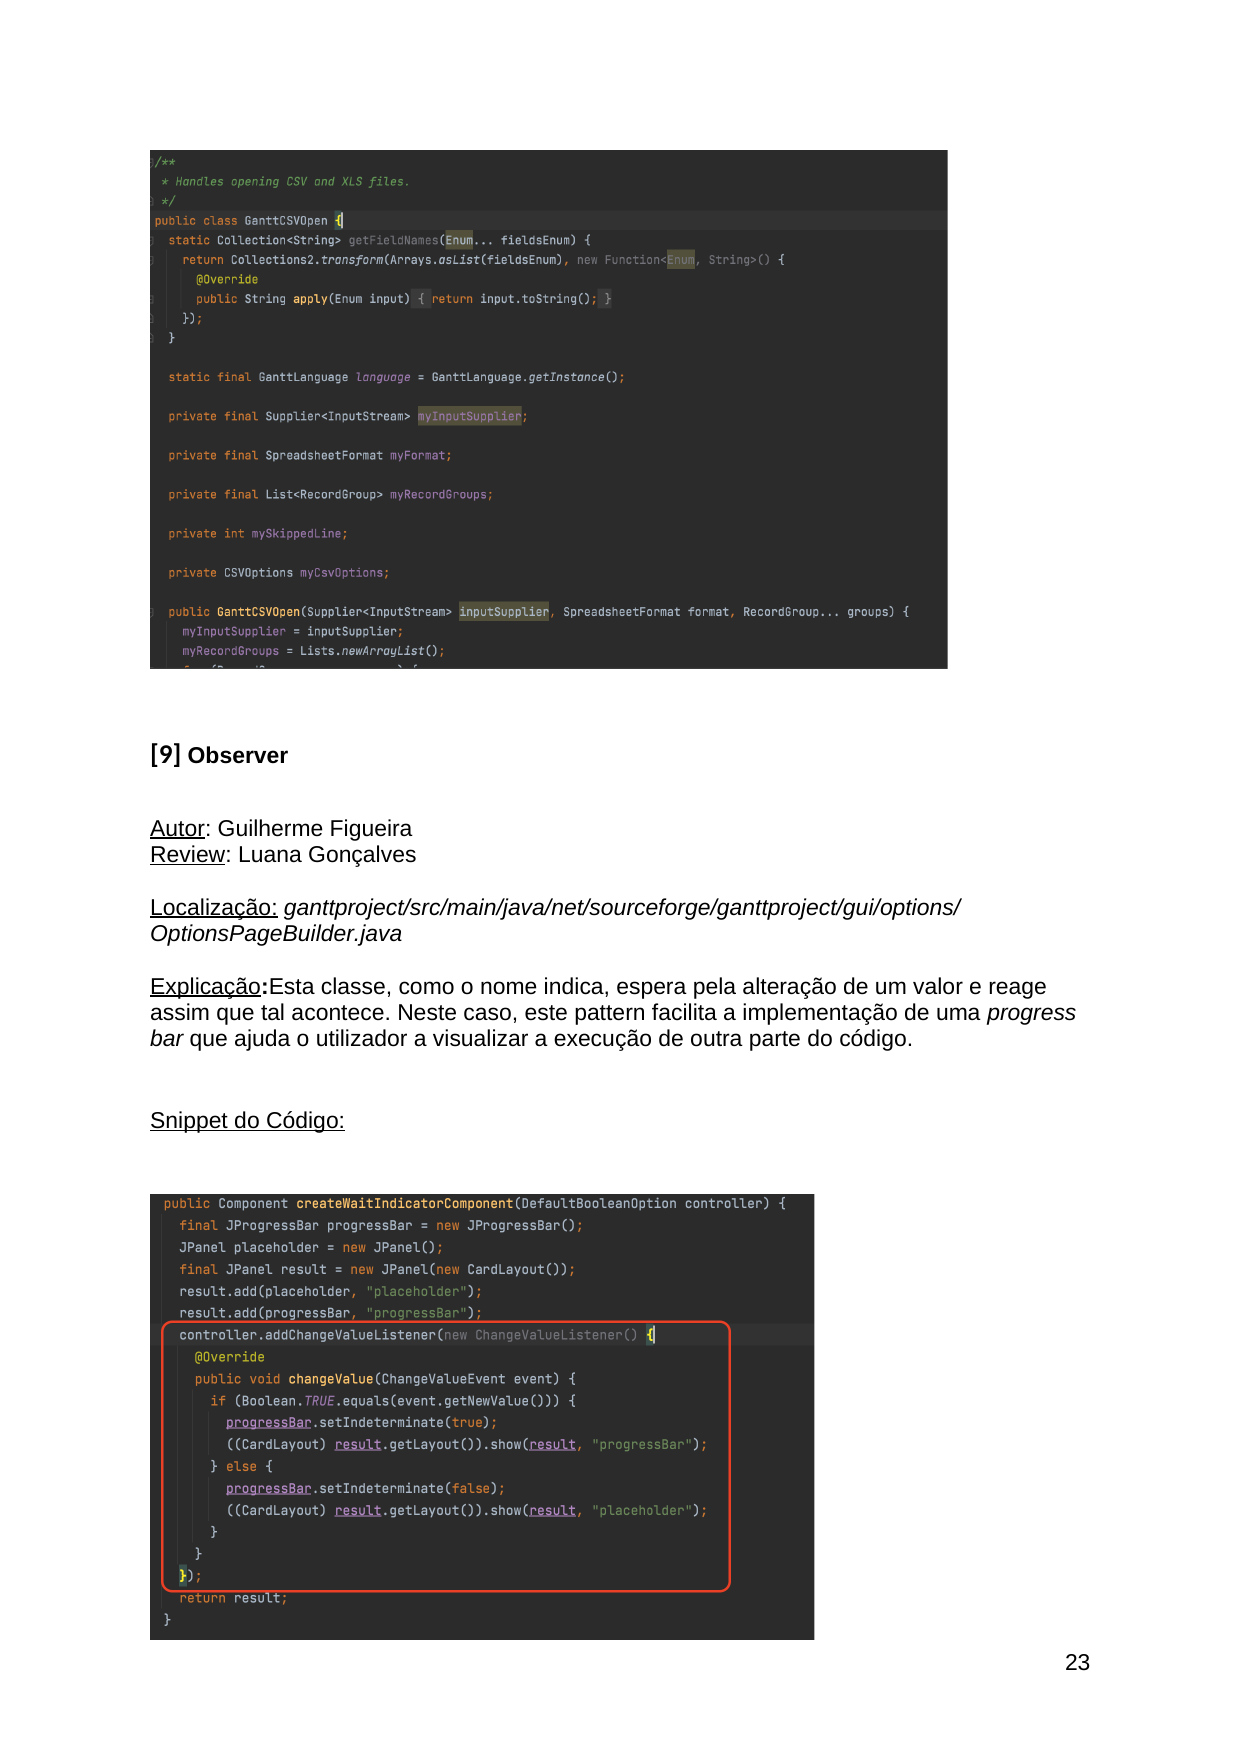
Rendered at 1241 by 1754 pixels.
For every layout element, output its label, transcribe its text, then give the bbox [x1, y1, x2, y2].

text Explicação:Esta classe, como o nome indica, espera pela alteração de um valor e reage assim que tal acontece. Neste caso, este pattern facilita a implementação de uma progress bar que ajuda o utilizador a visualizar a execução de outra parte do código. [150, 973, 1090, 1052]
picture [150, 1194, 815, 1640]
picture [150, 150, 948, 669]
subtitle [9] Observer [150, 737, 1090, 811]
text Review: Luana Gonçalves [150, 841, 1090, 867]
text Autor: Guilherme Figueira [150, 814, 1090, 841]
text Snippet do Código: [150, 1107, 1090, 1133]
text Localização: ganttproject/src/main/java/net/sourceforge/ganttproject/gui/options/OptionsPageBuilder.java [150, 893, 1090, 946]
